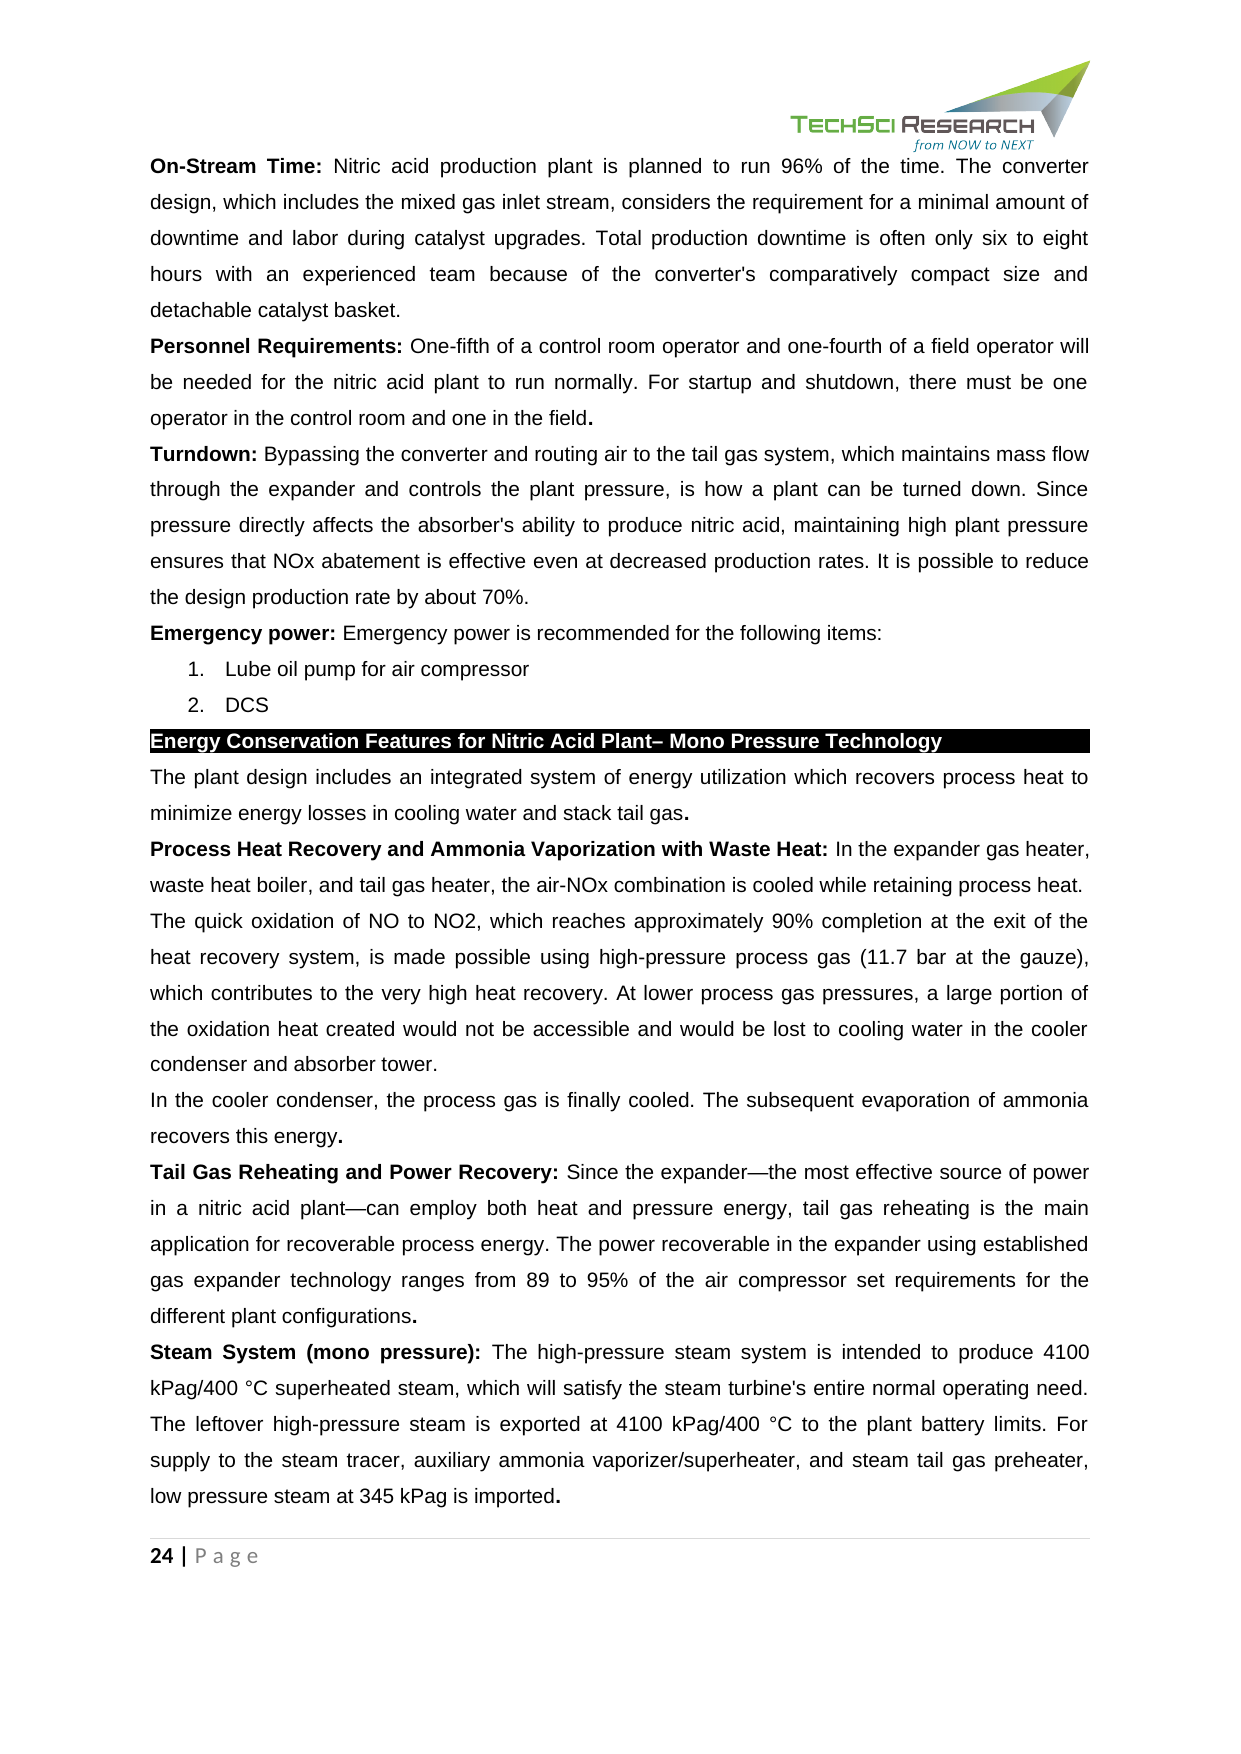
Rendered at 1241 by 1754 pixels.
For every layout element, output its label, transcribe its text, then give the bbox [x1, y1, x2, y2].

text In the cooler condenser, the process gas is finally cooled. The subsequent evaporation of ammonia recovers this energy. [150, 1088, 1090, 1148]
picture [788, 59, 1091, 154]
text Personnel Requirements: One-fifth of a control room operator and one-fourth of a field operator will be needed for the nitric acid plant to run normally. For startup and shutdown, there must be one operator in the control room and one in the field. [150, 333, 1090, 429]
text Tail Gas Reheating and Power Recovery: Since the expander—the most effective source of power in a nitric acid plant—can employ both heat and pressure energy, tail gas reheating is the main application for recoverable process energy. The power recoverable in the expander using established gas expander technology ranges from 89 to 95% of the air compressor set requirements for the different plant configurations. [150, 1160, 1090, 1328]
text Emergency power: Emergency power is recommended for the following items: [150, 621, 1090, 645]
text Turndown: Bypassing the converter and routing air to the tail gas system, which maintains mass flow through the expander and controls the plant pressure, is how a plant can be turned down. Since pressure directly affects the absorber's ability to produce nitric acid, maintaining high plant pressure ensures that NOx abatement is effective even at decreased production rates. It is possible to reduce the design production rate by about 70%. [150, 441, 1090, 609]
text The quick oxidation of NO to NO2, which reaches approximately 90% completion at the exit of the heat recovery system, is made possible using high-pressure process gas (11.7 bar at the gauze), which contributes to the very high heat recovery. At lower process gas pressures, a large portion of the oxidation heat created would not be accessible and would be lost to cooling water in the cooler condenser and absorber tower. [150, 908, 1090, 1076]
text The plant design includes an integrated system of energy utilization which recovers process heat to minimize energy losses in cooling water and stack tail gas. [150, 765, 1090, 825]
list Lube oil pump for air compressor [187, 657, 1090, 681]
text Energy Conservation Features for Nitric Acid Plant– Mono Pressure Technology [150, 729, 1090, 753]
text Process Heat Recovery and Ammonia Vaporization with Waste Heat: In the expander gas heater, waste heat boiler, and tail gas heater, the air-NOx combination is cooled while retaining process heat. [150, 837, 1090, 897]
list DCS [187, 693, 1090, 717]
text Steam System (mono pressure): The high-pressure steam system is intended to produce 4100 kPag/400 °C superheated steam, which will satisfy the steam turbine's entire normal operating need. The leftover high-pressure steam is exported at 4100 kPag/400 °C to the plant battery limits. For supply to the steam tracer, auxiliary ammonia vaporizer/superheater, and steam tail gas preheater, low pressure steam at 345 kPag is imported. [150, 1340, 1090, 1507]
text On-Stream Time: Nitric acid production plant is planned to run 96% of the time. The converter design, which includes the mixed gas inlet stream, considers the requirement for a minimal amount of downtime and labor during catalyst upgrades. Total production downtime is often only six to eight hours with an experienced team because of the converter's comparatively compact size and detachable catalyst basket. [150, 154, 1090, 322]
